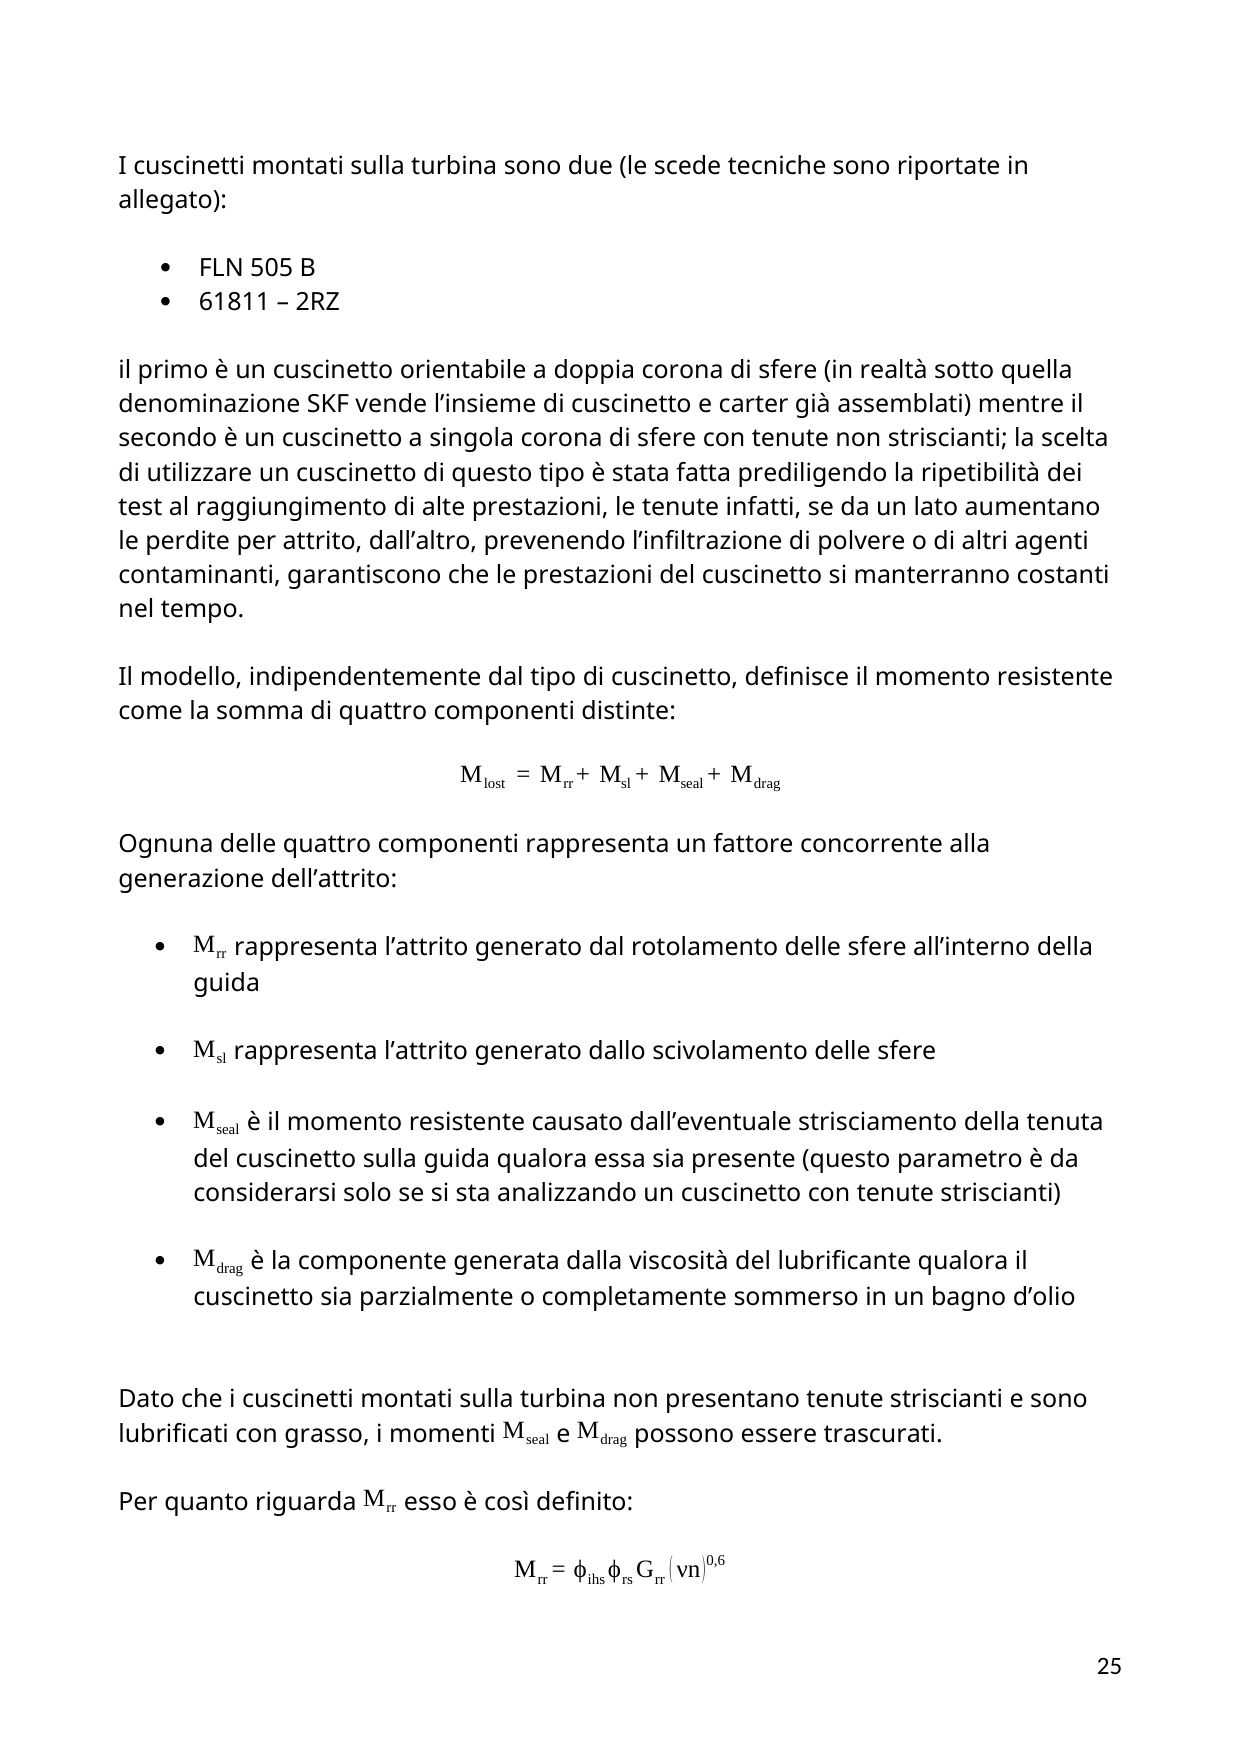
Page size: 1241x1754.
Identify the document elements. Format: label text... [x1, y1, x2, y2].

text I cuscinetti montati sulla turbina sono due (le scede tecniche sono riportate in allegato): [118, 148, 1122, 216]
list è il momento resistente causato dall’eventuale strisciamento della tenuta del cuscinetto sulla guida qualora essa sia presente (questo parametro è da considerarsi solo se si sta analizzando un cuscinetto con tenute striscianti) [156, 1104, 1122, 1208]
text Il modello, indipendentemente dal tipo di cuscinetto, definisce il momento resistente come la somma di quattro componenti distinte: [118, 658, 1122, 727]
text Dato che i cuscinetti montati sulla turbina non presentano tenute striscianti e sono lubrificati con grasso, i momenti e possono essere trascurati. [118, 1381, 1122, 1449]
list rappresenta l’attrito generato dal rotolamento delle sfere all’interno della guida [156, 928, 1122, 999]
list è la componente generata dalla viscosità del lubrificante qualora il cuscinetto sia parzialmente o completamente sommerso in un bagno d’olio [156, 1242, 1122, 1313]
text Per quanto riguarda esso è così definito: [118, 1483, 1122, 1517]
text il primo è un cuscinetto orientabile a doppia corona di sfere (in realtà sotto quella denominazione SKF vende l’insieme di cuscinetto e carter già assemblati) mentre il secondo è un cuscinetto a singola corona di sfere con tenute non striscianti; la scelta di utilizzare un cuscinetto di questo tipo è stata fatta prediligendo la ripetibilità dei test al raggiungimento di alte prestazioni, le tenute infatti, se da un lato aumentano le perdite per attrito, dall’altro, prevenendo l’infiltrazione di polvere o di altri agenti contaminanti, garantiscono che le prestazioni del cuscinetto si manterranno costanti nel tempo. [118, 352, 1122, 624]
list FLN 505 B [161, 250, 1122, 284]
list rappresenta l’attrito generato dallo scivolamento delle sfere [156, 1033, 1122, 1069]
list 61811 – 2RZ [161, 284, 1122, 318]
text Ognuna delle quattro componenti rappresenta un fattore concorrente alla generazione dell’attrito: [118, 826, 1122, 894]
